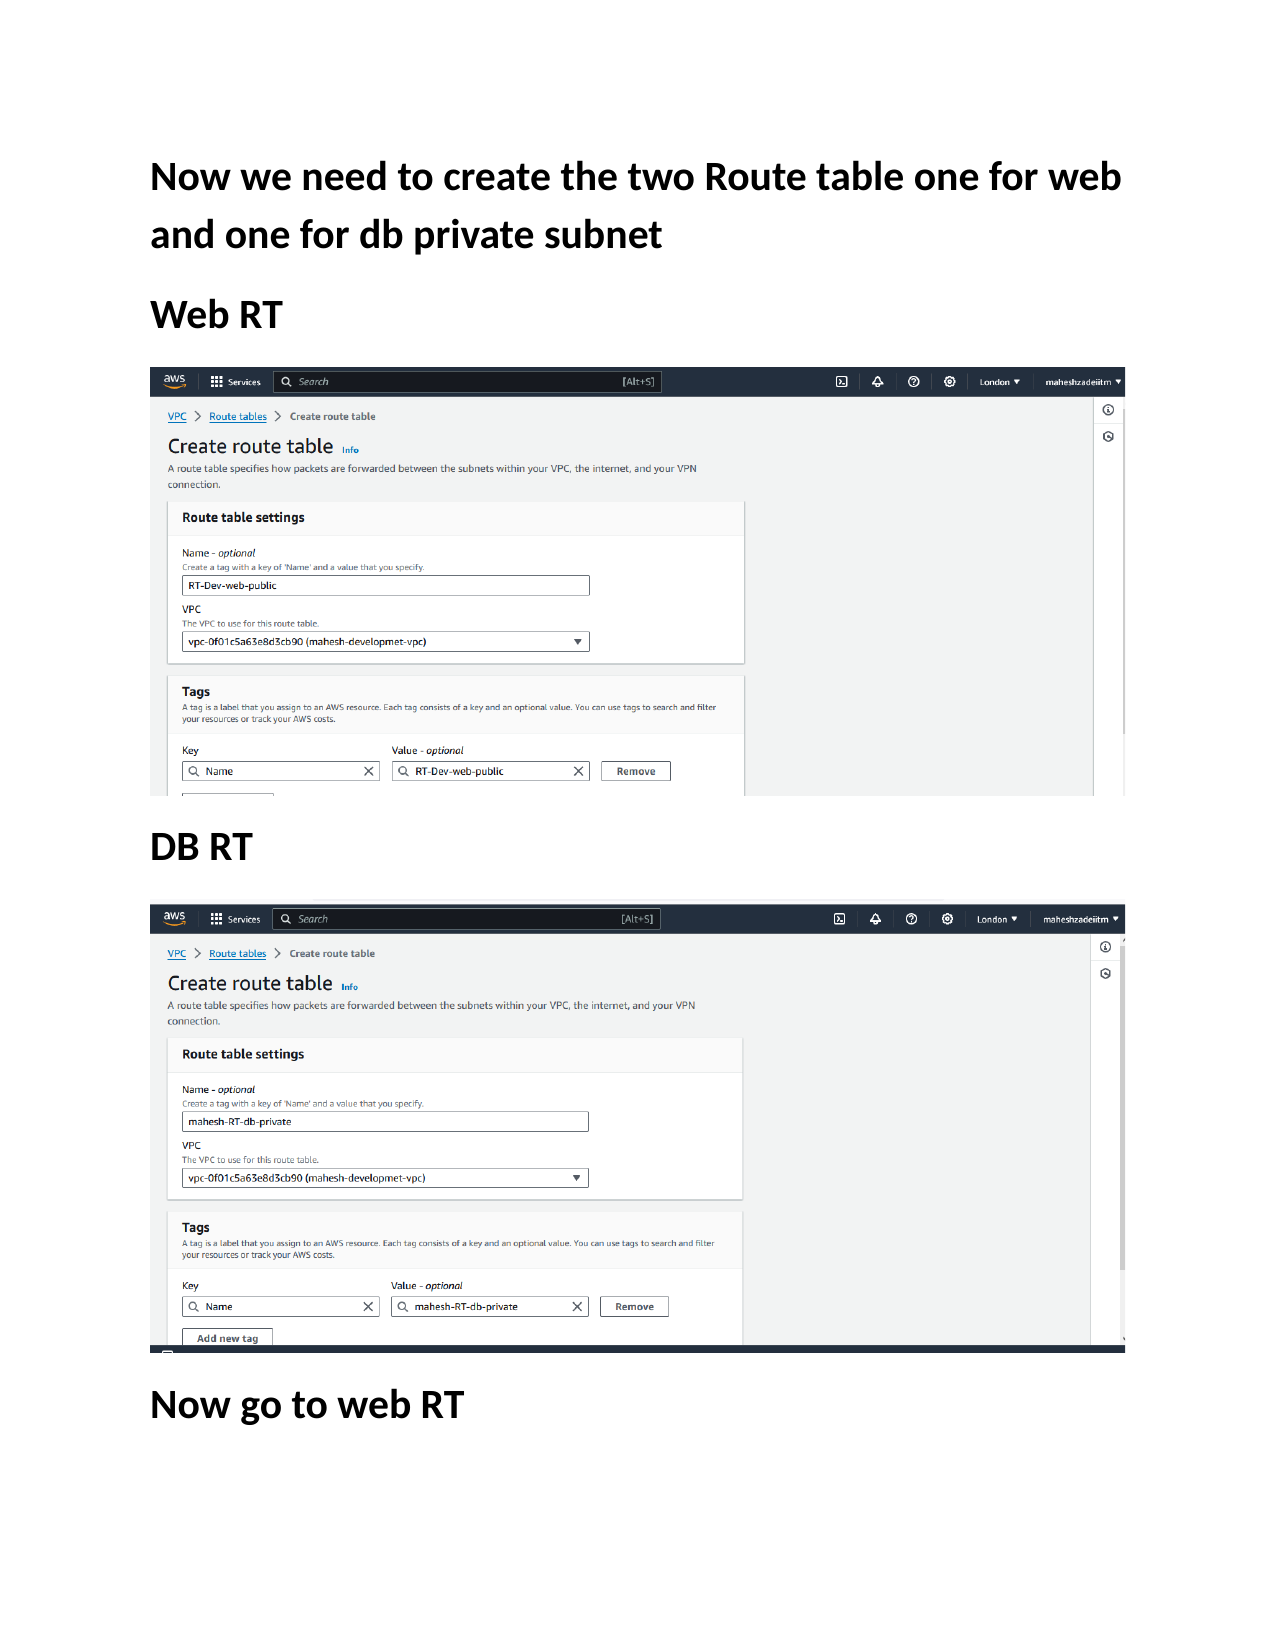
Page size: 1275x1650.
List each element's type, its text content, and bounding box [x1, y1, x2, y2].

text DB RT [150, 820, 1125, 871]
text Now we need to create the two Route table one for web and one for db private subnet [150, 150, 1125, 259]
picture [150, 899, 1125, 1353]
picture [150, 367, 1125, 796]
text Now go to web RT [150, 1378, 1125, 1428]
text Web RT [150, 288, 1125, 338]
